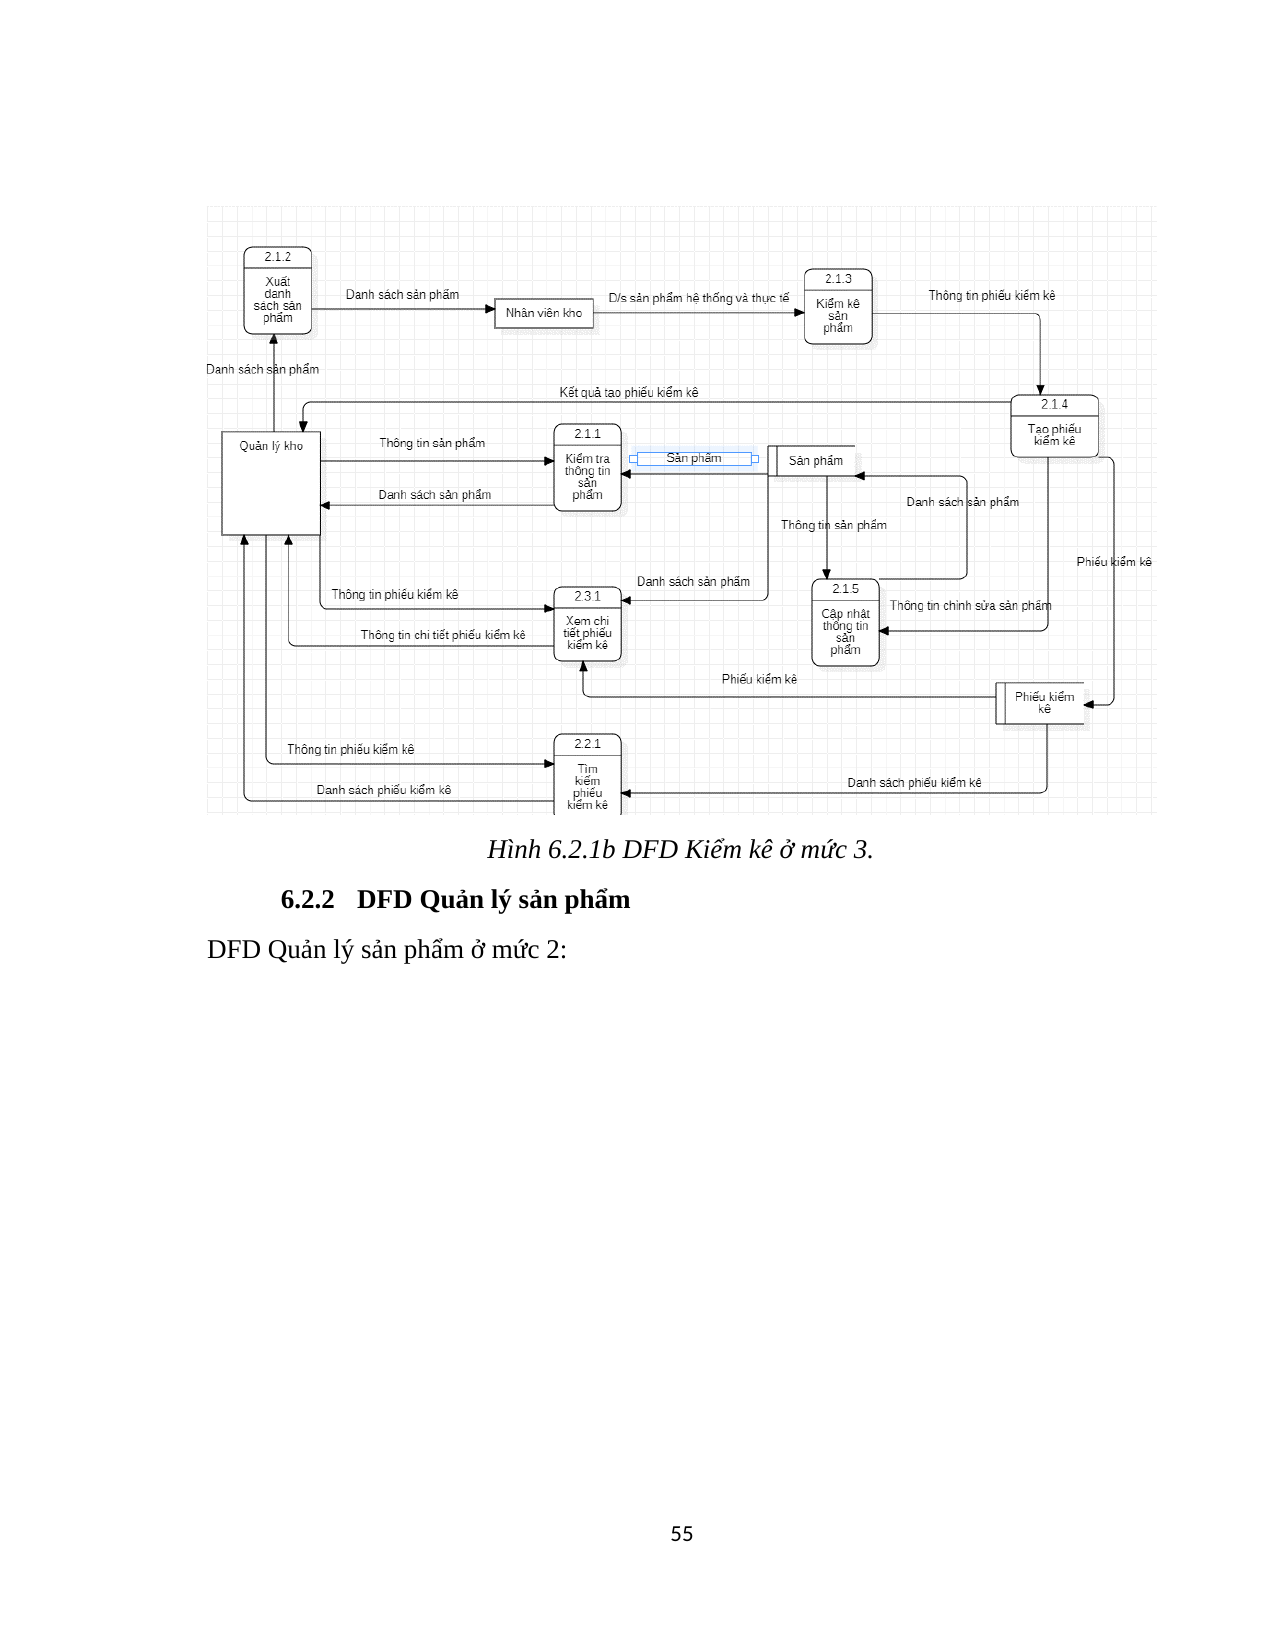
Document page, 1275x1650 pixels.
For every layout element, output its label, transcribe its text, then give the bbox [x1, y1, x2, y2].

picture [206, 206, 1157, 815]
text DFD Quản lý sản phẩm ở mức 2: [207, 934, 1157, 965]
list DFD Quản lý sản phẩm [281, 883, 1157, 914]
text Hình 6.2.1b DFD Kiểm kê ở mức 3. [207, 833, 1157, 864]
